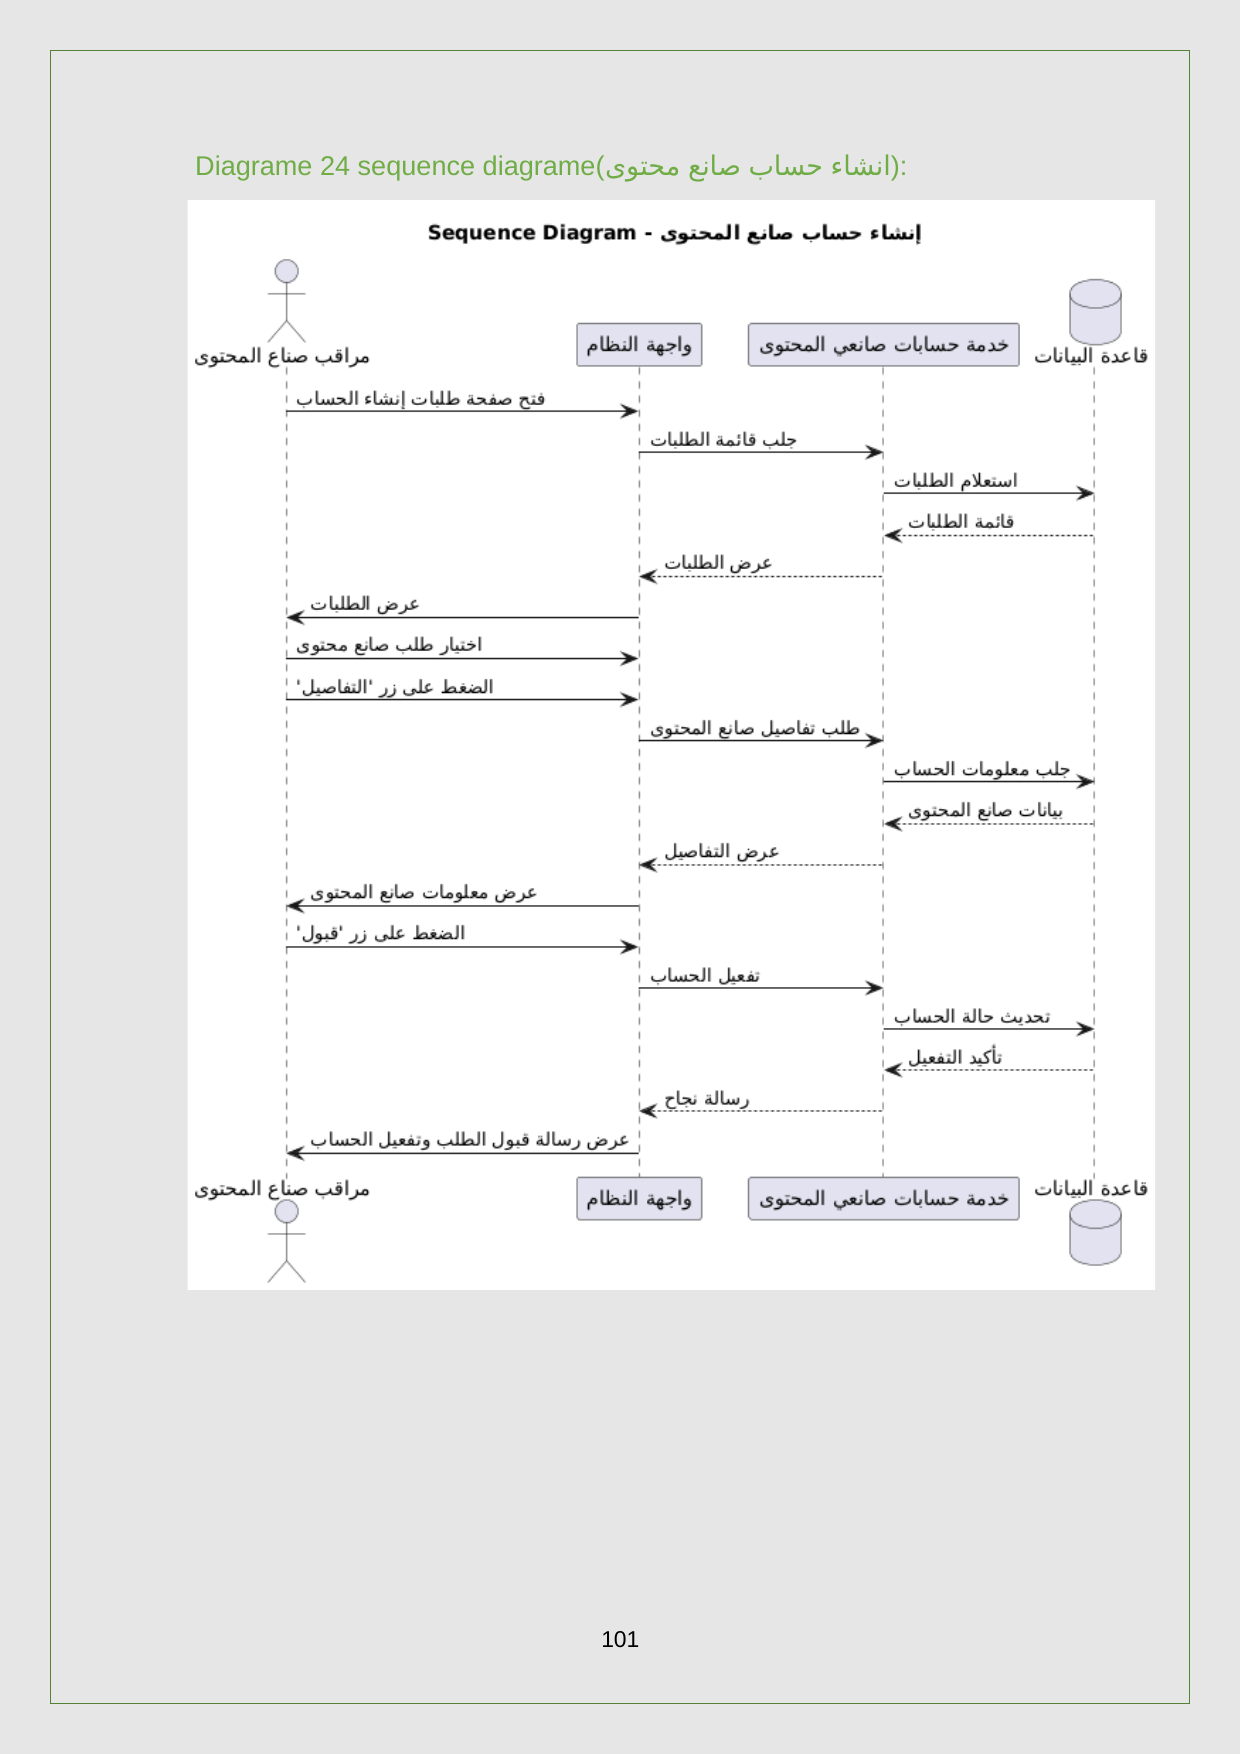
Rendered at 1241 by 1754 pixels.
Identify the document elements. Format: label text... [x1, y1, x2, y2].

picture [187, 200, 1156, 1290]
text Diagrame 24 sequence diagrame(انشاء حساب صانع محتوى): [187, 150, 1053, 181]
